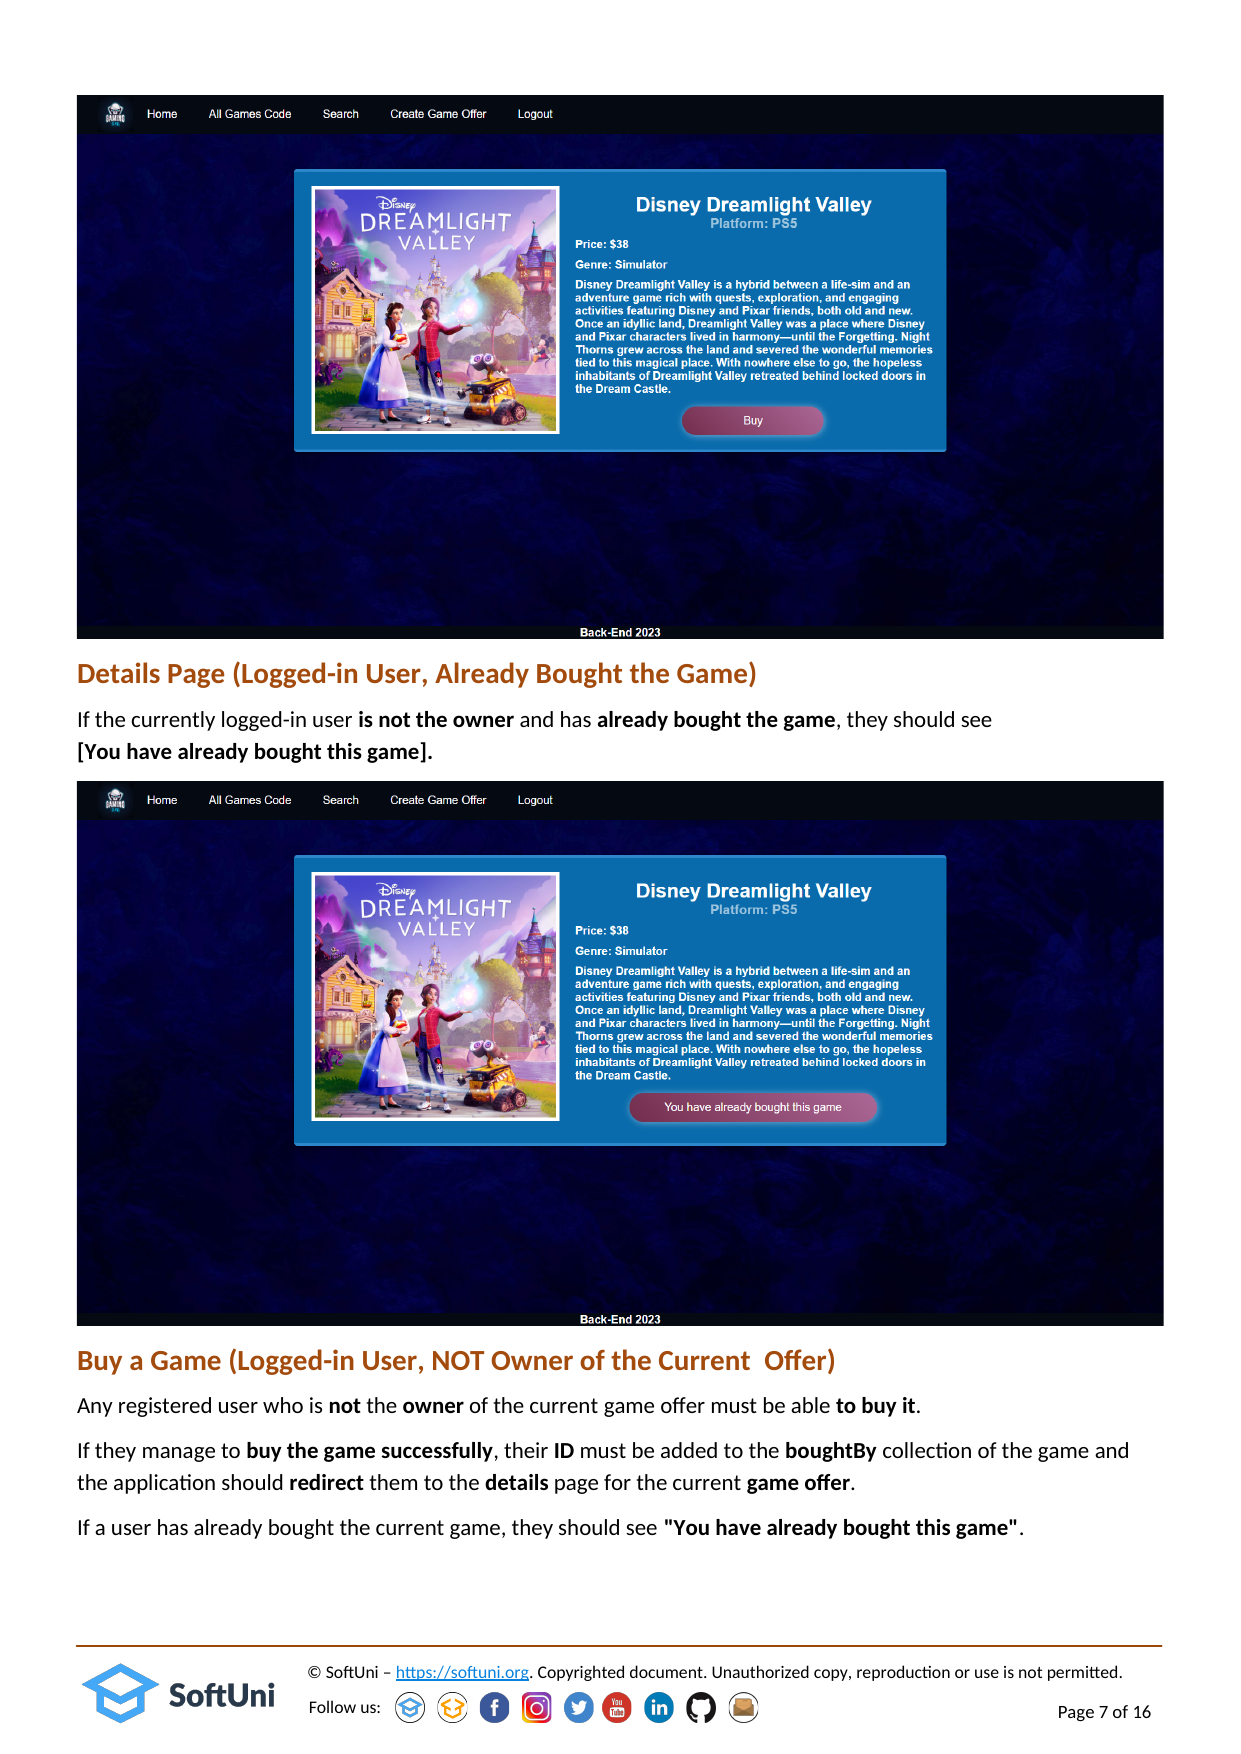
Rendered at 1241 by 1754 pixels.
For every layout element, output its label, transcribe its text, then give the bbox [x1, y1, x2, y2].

picture [564, 1692, 594, 1723]
picture [76, 95, 1164, 639]
picture [665, 1692, 674, 1701]
picture [437, 1692, 468, 1723]
picture [658, 1705, 667, 1714]
picture [644, 1692, 653, 1701]
text If they manage to buy the game successfully, their ID must be added to the boughtBy collection of the game and the application should redirect them to the details page for the current game offer. [77, 1436, 1163, 1496]
subtitle Details Page (Logged-in User, Already Bought the Game) [77, 656, 1163, 691]
picture [686, 1692, 716, 1723]
text If a user has already bought the current game, they should see "You have already bought this game". [77, 1513, 1163, 1541]
text If the currently logged-in user is not the owner and has already bought the game, they should see [You have already bought this game]. [77, 705, 1163, 765]
text Any registered user who is not the owner of the current game offer must be able to buy it. [77, 1391, 1163, 1419]
picture [479, 1692, 510, 1723]
picture [76, 781, 1164, 1326]
picture [522, 1692, 552, 1723]
picture [644, 1714, 653, 1723]
subtitle Buy a Game (Logged-in User, NOT Owner of the Current Offer) [77, 1342, 1163, 1378]
picture [728, 1692, 759, 1723]
picture [665, 1714, 674, 1723]
picture [75, 1658, 281, 1729]
picture [602, 1692, 632, 1723]
picture [395, 1692, 425, 1723]
